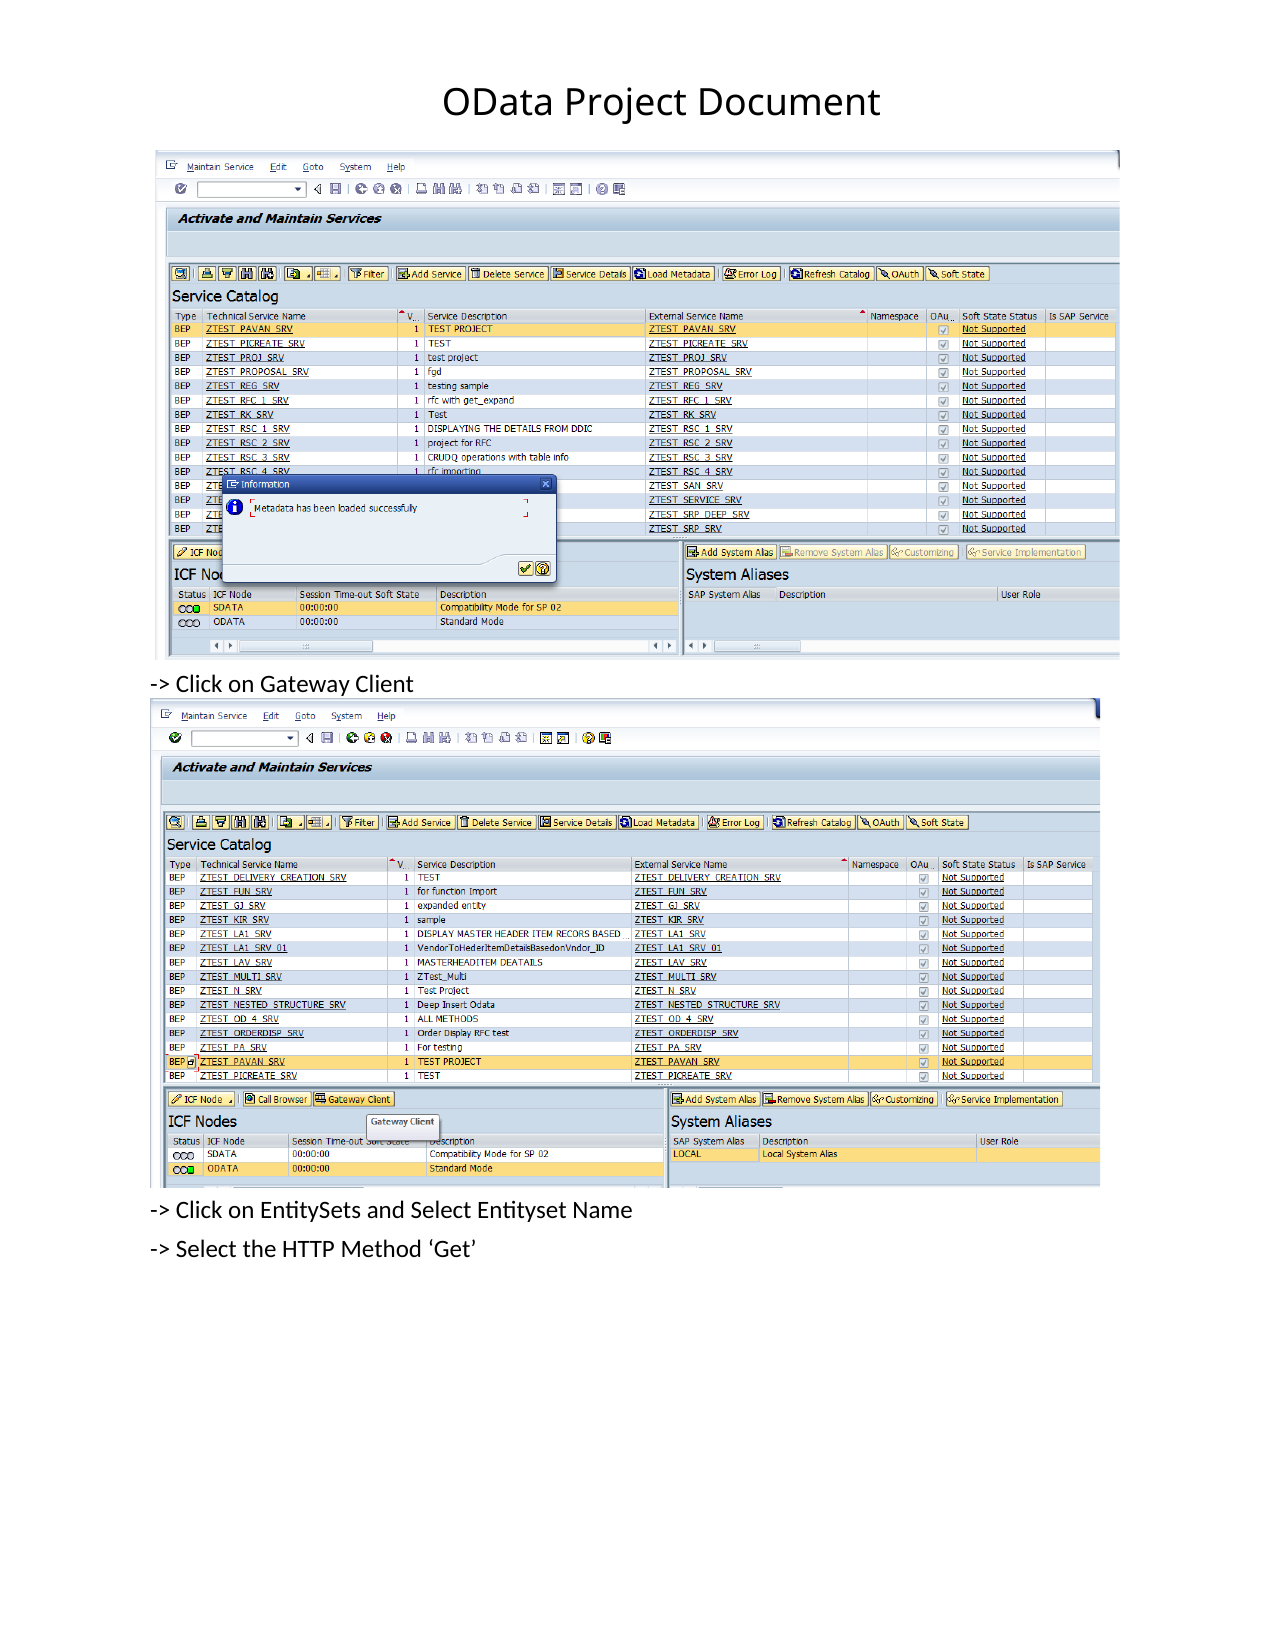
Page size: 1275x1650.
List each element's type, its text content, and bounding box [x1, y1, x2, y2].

picture [155, 150, 1120, 660]
picture [150, 698, 1100, 1188]
text -> Click on EntitySets and Select Entityset Name [150, 1194, 1125, 1224]
text -> Select the HTTP Method ‘Get’ [150, 1233, 1125, 1263]
